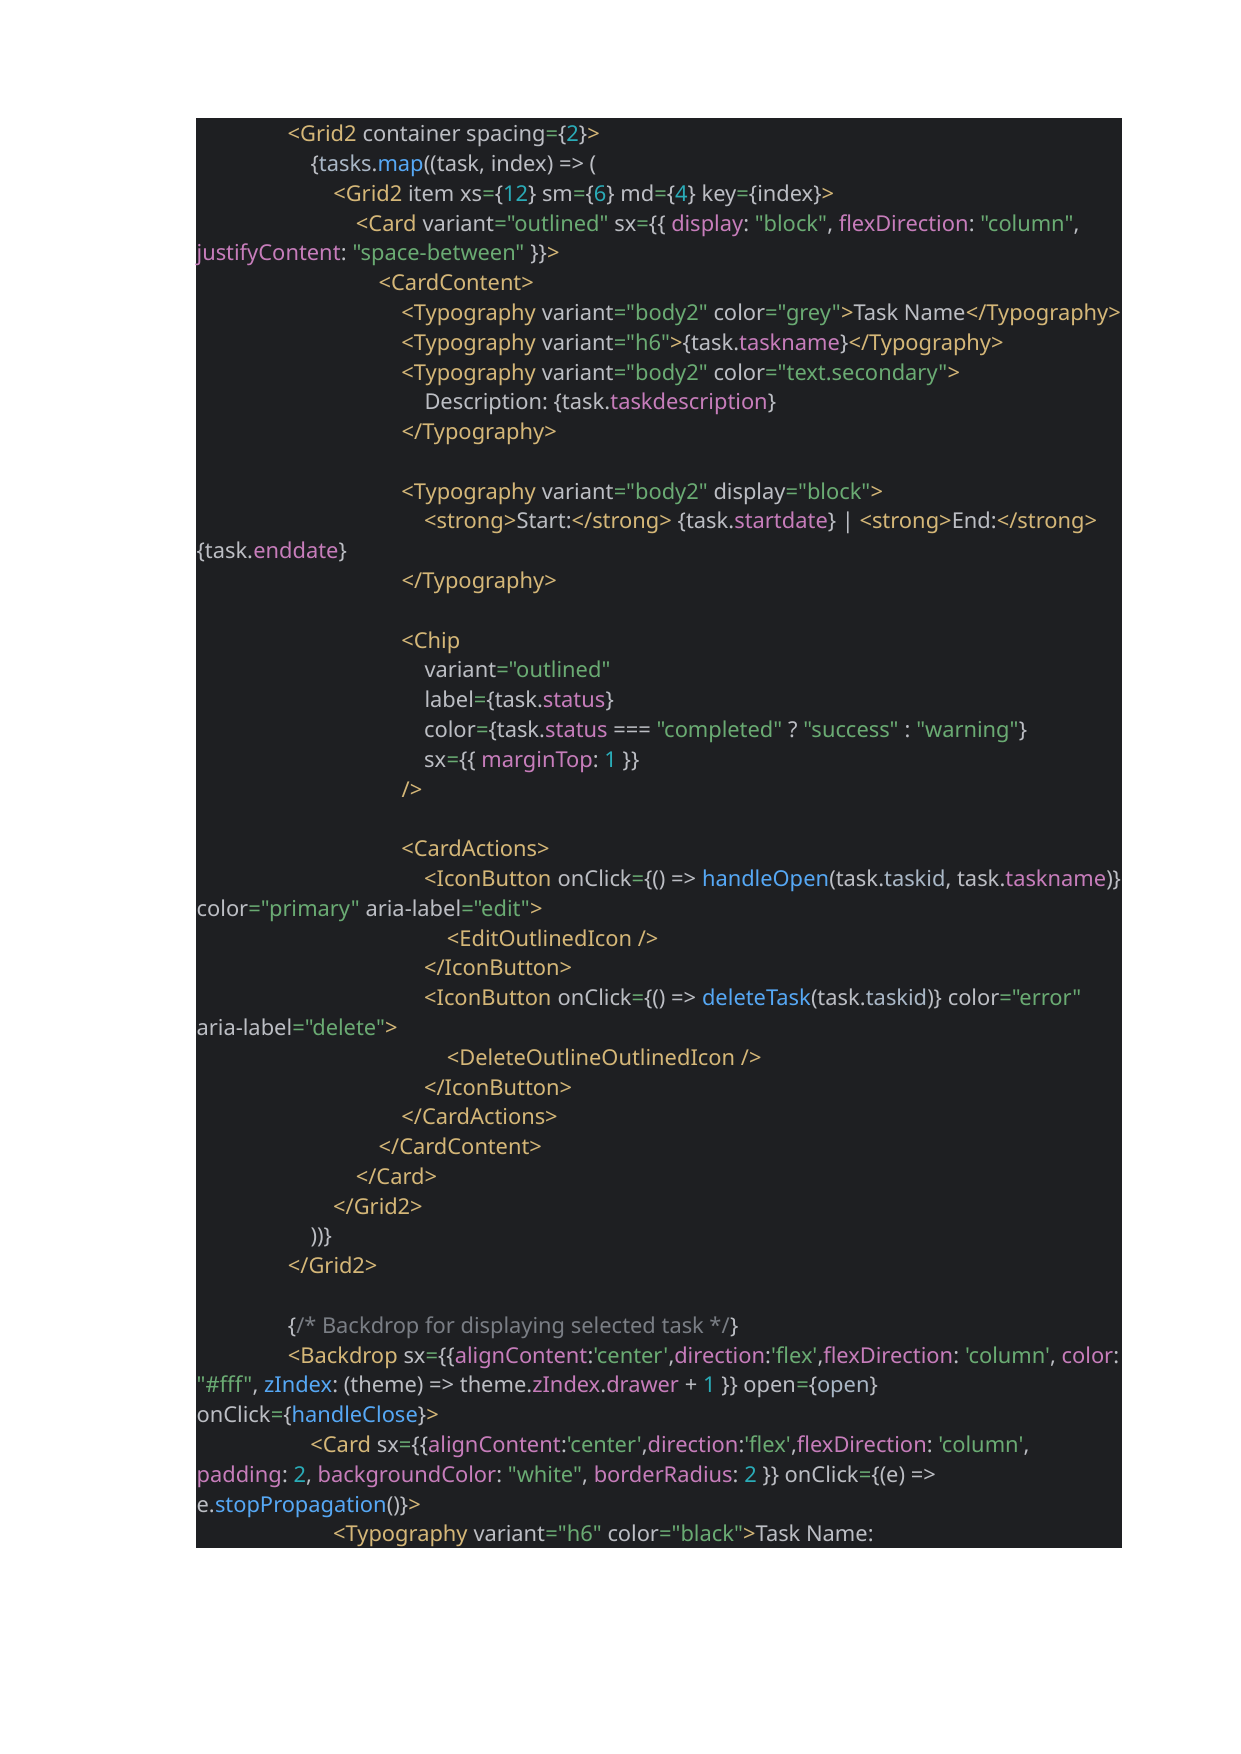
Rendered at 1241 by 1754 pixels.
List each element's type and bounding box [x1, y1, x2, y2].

text [196, 118, 1122, 1548]
